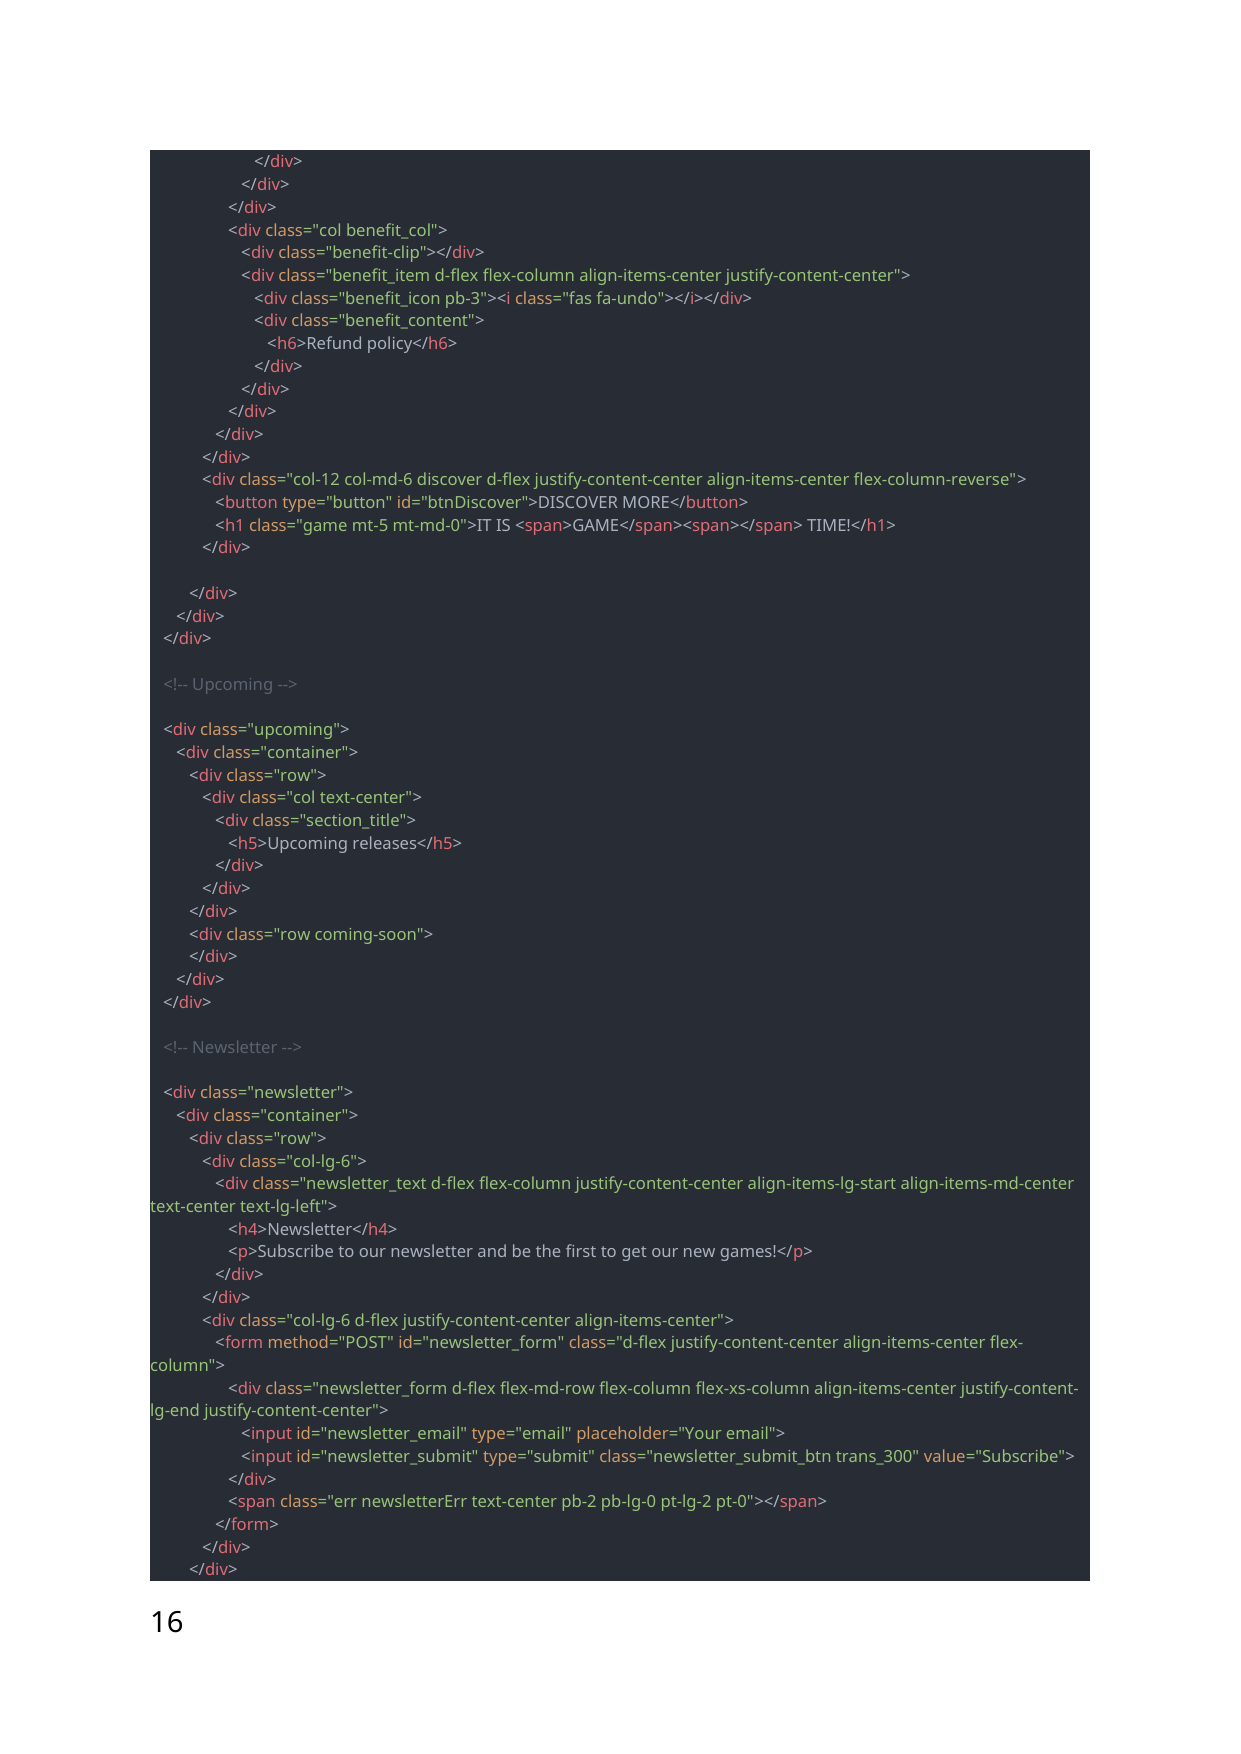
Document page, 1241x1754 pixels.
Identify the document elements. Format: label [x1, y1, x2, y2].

text [150, 150, 1090, 1581]
